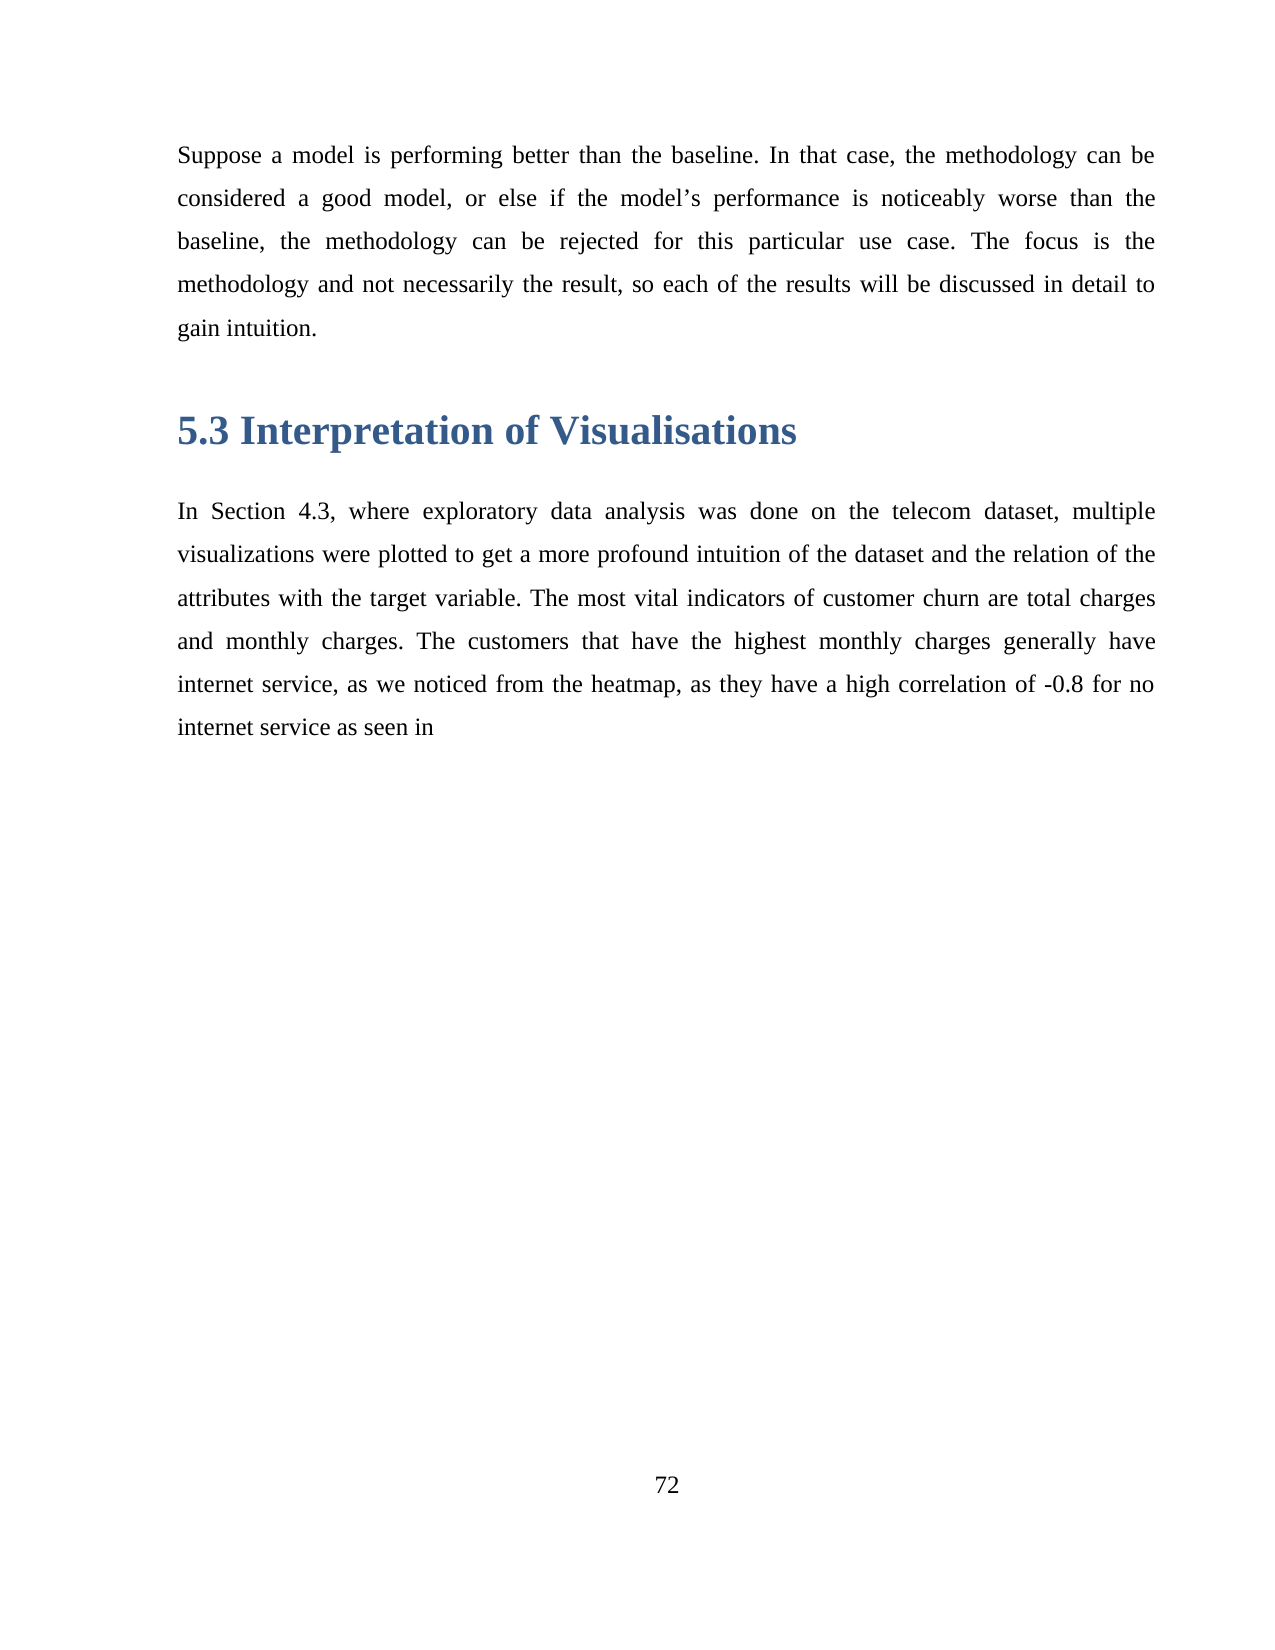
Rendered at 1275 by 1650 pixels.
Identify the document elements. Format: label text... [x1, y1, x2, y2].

subtitle 5.3 Interpretation of Visualisations [177, 406, 1156, 454]
text In Section 4.3, where exploratory data analysis was done on the telecom dataset, multiple visualizations were plotted to get a more profound intuition of the dataset and the relation of the attributes with the target variable. The most vital indicators of customer churn are total charges and monthly charges. The customers that have the highest monthly charges generally have internet service, as we noticed from the heatmap, as they have a high correlation of -0.8 for no internet service as seen in The observations from the chart will be leveraged in the model building phase to drive better insights for the business using interpretable machine learning. [177, 496, 1156, 741]
text Suppose a model is performing better than the baseline. In that case, the methodology can be considered a good model, or else if the model’s performance is noticeably worse than the baseline, the methodology can be rejected for this particular use case. The focus is the methodology and not necessarily the result, so each of the results will be discussed in detail to gain intuition. [177, 140, 1156, 341]
